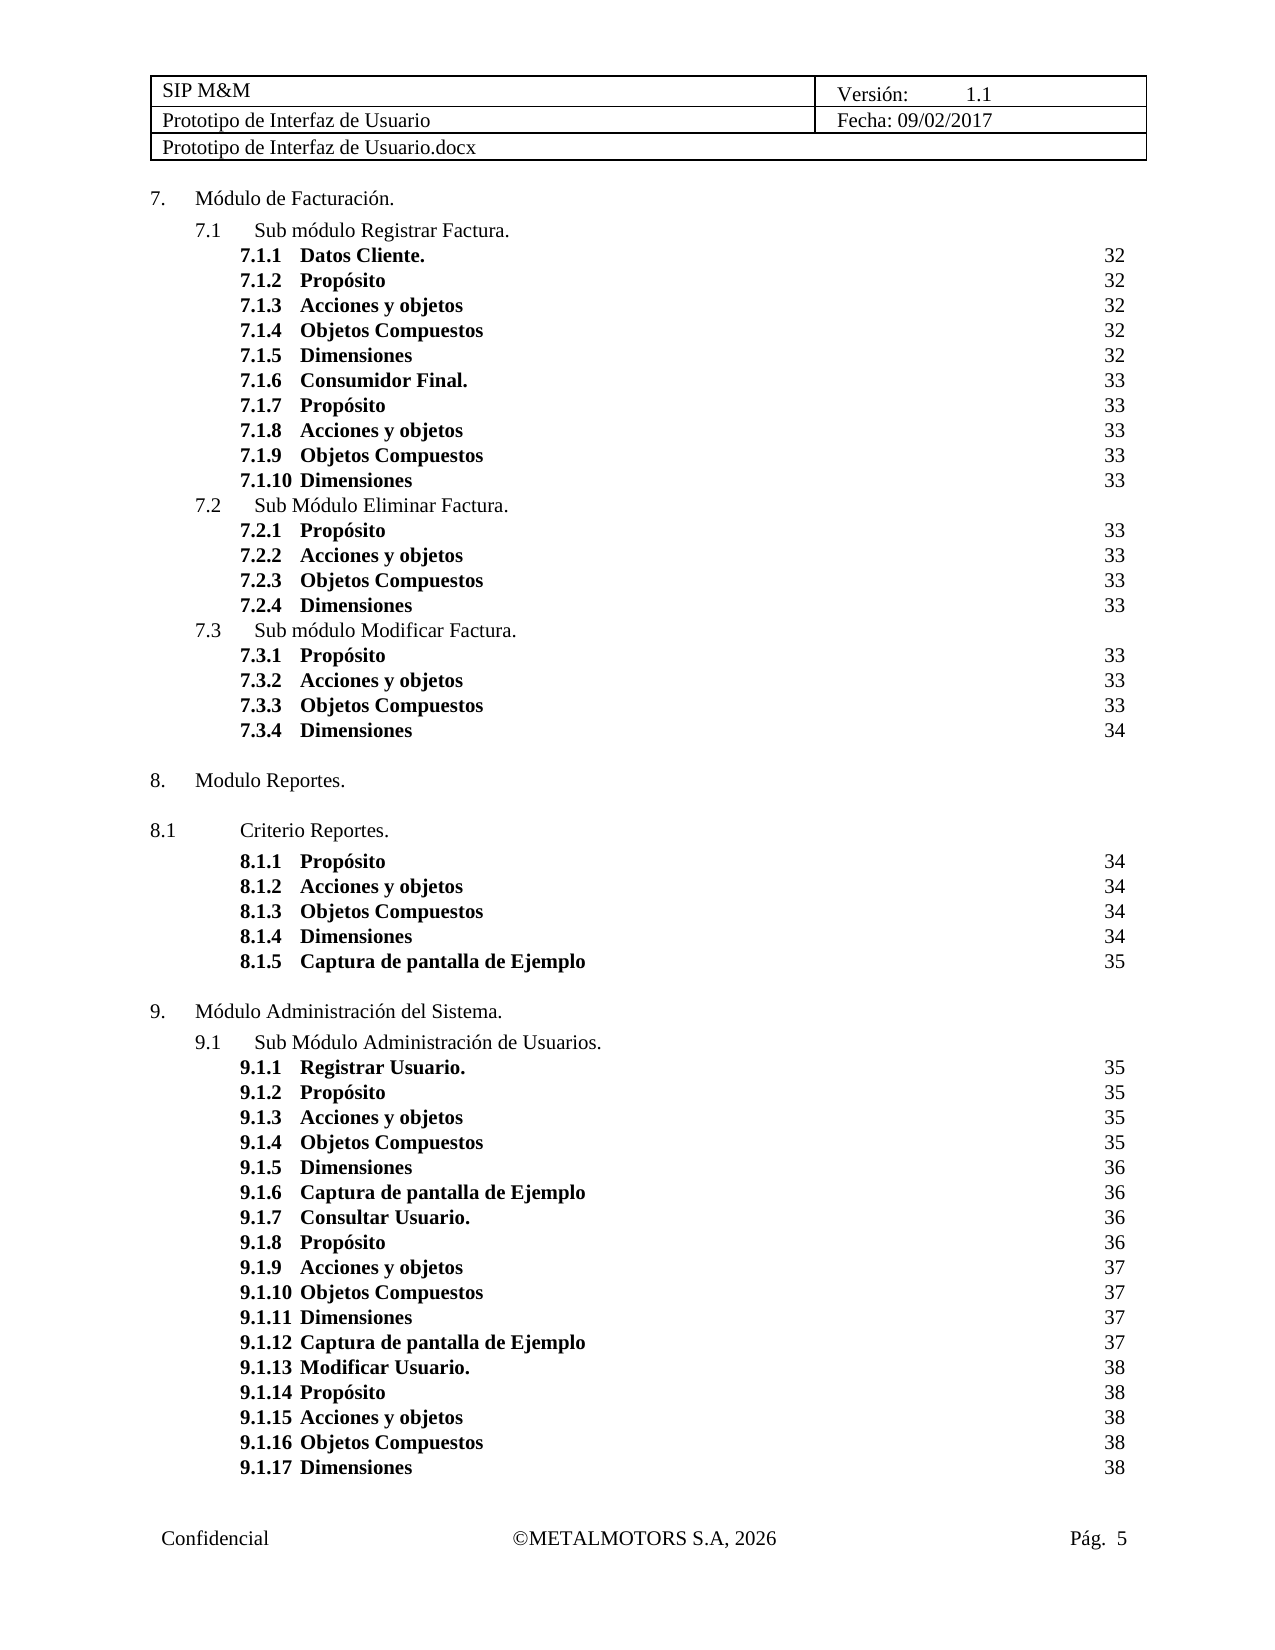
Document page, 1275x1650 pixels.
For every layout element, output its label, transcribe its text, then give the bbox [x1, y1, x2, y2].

text 7.2.2 Acciones y objetos 33 [240, 542, 1125, 567]
text 7.1.3 Acciones y objetos 32 [240, 292, 1125, 317]
text 9.1.16 Objetos Compuestos 38 [240, 1429, 1125, 1454]
text 9.1 Sub Módulo Administración de Usuarios. 35 [195, 1029, 1050, 1054]
text 7.3.2 Acciones y objetos 33 [240, 667, 1125, 692]
text 9.1.14 Propósito 38 [240, 1379, 1125, 1404]
text 9.1.1 Registrar Usuario. 35 [240, 1054, 1125, 1079]
text 9.1.9 Acciones y objetos 37 [240, 1254, 1125, 1279]
text 7.2.3 Objetos Compuestos 33 [240, 567, 1125, 592]
text 9.1.6 Captura de pantalla de Ejemplo 36 [240, 1179, 1125, 1204]
text 9. Módulo Administración del Sistema. 35 [150, 998, 1050, 1023]
text 7.1.9 Objetos Compuestos 33 [240, 442, 1125, 467]
text 7.1.5 Dimensiones 32 [240, 342, 1125, 367]
text 9.1.3 Acciones y objetos 35 [240, 1104, 1125, 1129]
text 7.1.10 Dimensiones 33 [240, 467, 1125, 492]
text 7.3.4 Dimensiones 34 [240, 717, 1125, 742]
text 7.1.6 Consumidor Final. 33 [240, 367, 1125, 392]
text 9.1.5 Dimensiones 36 [240, 1154, 1125, 1179]
text 9.1.4 Objetos Compuestos 35 [240, 1129, 1125, 1154]
text 9.1.8 Propósito 36 [240, 1229, 1125, 1254]
text 7.1.4 Objetos Compuestos 32 [240, 317, 1125, 342]
text 9.1.2 Propósito 35 [240, 1079, 1125, 1104]
text 7.1 Sub módulo Registrar Factura. 32 [195, 217, 1050, 242]
text 8.1.1 Propósito 34 [240, 848, 1125, 873]
text 7.3 Sub módulo Modificar Factura. 33 [195, 617, 1050, 642]
text 9.1.17 Dimensiones 38 [240, 1454, 1125, 1479]
text 7.2.4 Dimensiones 33 [240, 592, 1125, 617]
text 8.1.5 Captura de pantalla de Ejemplo 35 [240, 948, 1125, 973]
text 9.1.12 Captura de pantalla de Ejemplo 37 [240, 1329, 1125, 1354]
text 7.1.1 Datos Cliente. 32 [240, 242, 1125, 267]
text 8.1.2 Acciones y objetos 34 [240, 873, 1125, 898]
text 7.3.1 Propósito 33 [240, 642, 1125, 667]
text 9.1.7 Consultar Usuario. 36 [240, 1204, 1125, 1229]
text 8.1.4 Dimensiones 34 [240, 923, 1125, 948]
text 8. Modulo Reportes. 34 [150, 767, 1050, 792]
text 7.2.1 Propósito 33 [240, 517, 1125, 542]
text 9.1.10 Objetos Compuestos 37 [240, 1279, 1125, 1304]
text 9.1.13 Modificar Usuario. 38 [240, 1354, 1125, 1379]
text 7.1.8 Acciones y objetos 33 [240, 417, 1125, 442]
text 7.1.7 Propósito 33 [240, 392, 1125, 417]
text 8.1.3 Objetos Compuestos 34 [240, 898, 1125, 923]
text 7.1.2 Propósito 32 [240, 267, 1125, 292]
text 9.1.11 Dimensiones 37 [240, 1304, 1125, 1329]
text 7. Módulo de Facturación. 32 [150, 185, 1050, 210]
text 8.1 Criterio Reportes. 34 [150, 817, 1050, 842]
text 9.1.15 Acciones y objetos 38 [240, 1404, 1125, 1429]
text 7.2 Sub Módulo Eliminar Factura. 33 [195, 492, 1050, 517]
text 7.3.3 Objetos Compuestos 33 [240, 692, 1125, 717]
